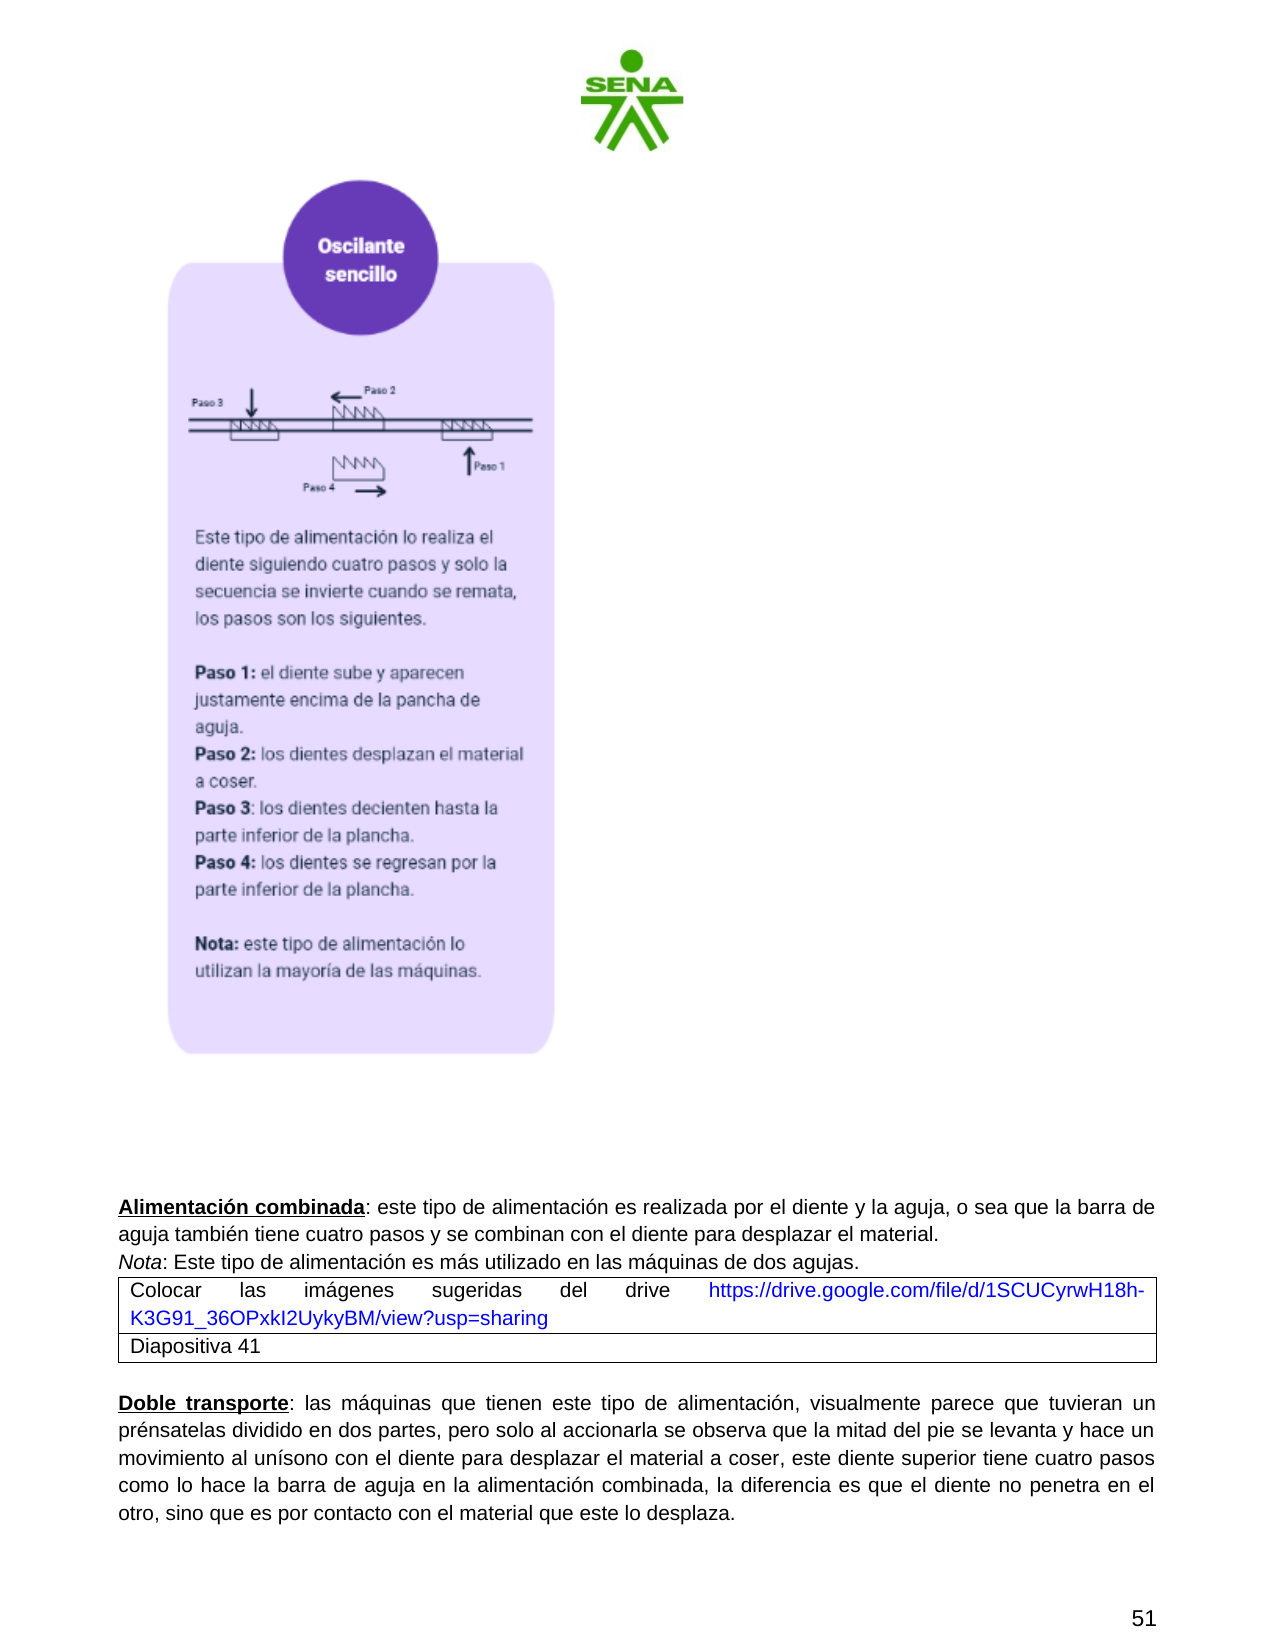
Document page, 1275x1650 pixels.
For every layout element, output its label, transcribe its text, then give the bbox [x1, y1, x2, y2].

text Doble transporte: las máquinas que tienen este tipo de alimentación, visualmente parece que tuvieran un prénsatelas dividido en dos partes, pero solo al accionarla se observa que la mitad del pie se levanta y hace un movimiento al unísono con el diente para desplazar el material a coser, este diente superior tiene cuatro pasos como lo hace la barra de aguja en la alimentación combinada, la diferencia es que el diente no penetra en el otro, sino que es por contacto con el material que este lo desplaza. [118, 1391, 1157, 1525]
table_header Colocar las imágenes sugeridas del drive https://drive.google.com/file/d/1SCUCyrwH18h-K3G91_36OPxkI2UykyBM/view?usp=sharing [119, 1278, 1156, 1333]
picture [580, 43, 683, 150]
text Nota: Este tipo de alimentación es más utilizado en las máquinas de dos agujas. [118, 1249, 1157, 1273]
picture [162, 177, 558, 1057]
text Alimentación combinada: este tipo de alimentación es realizada por el diente y la aguja, o sea que la barra de aguja también tiene cuatro pasos y se combinan con el diente para desplazar el material. [118, 1194, 1157, 1246]
table_cell Diapositiva 41 [119, 1334, 1156, 1362]
